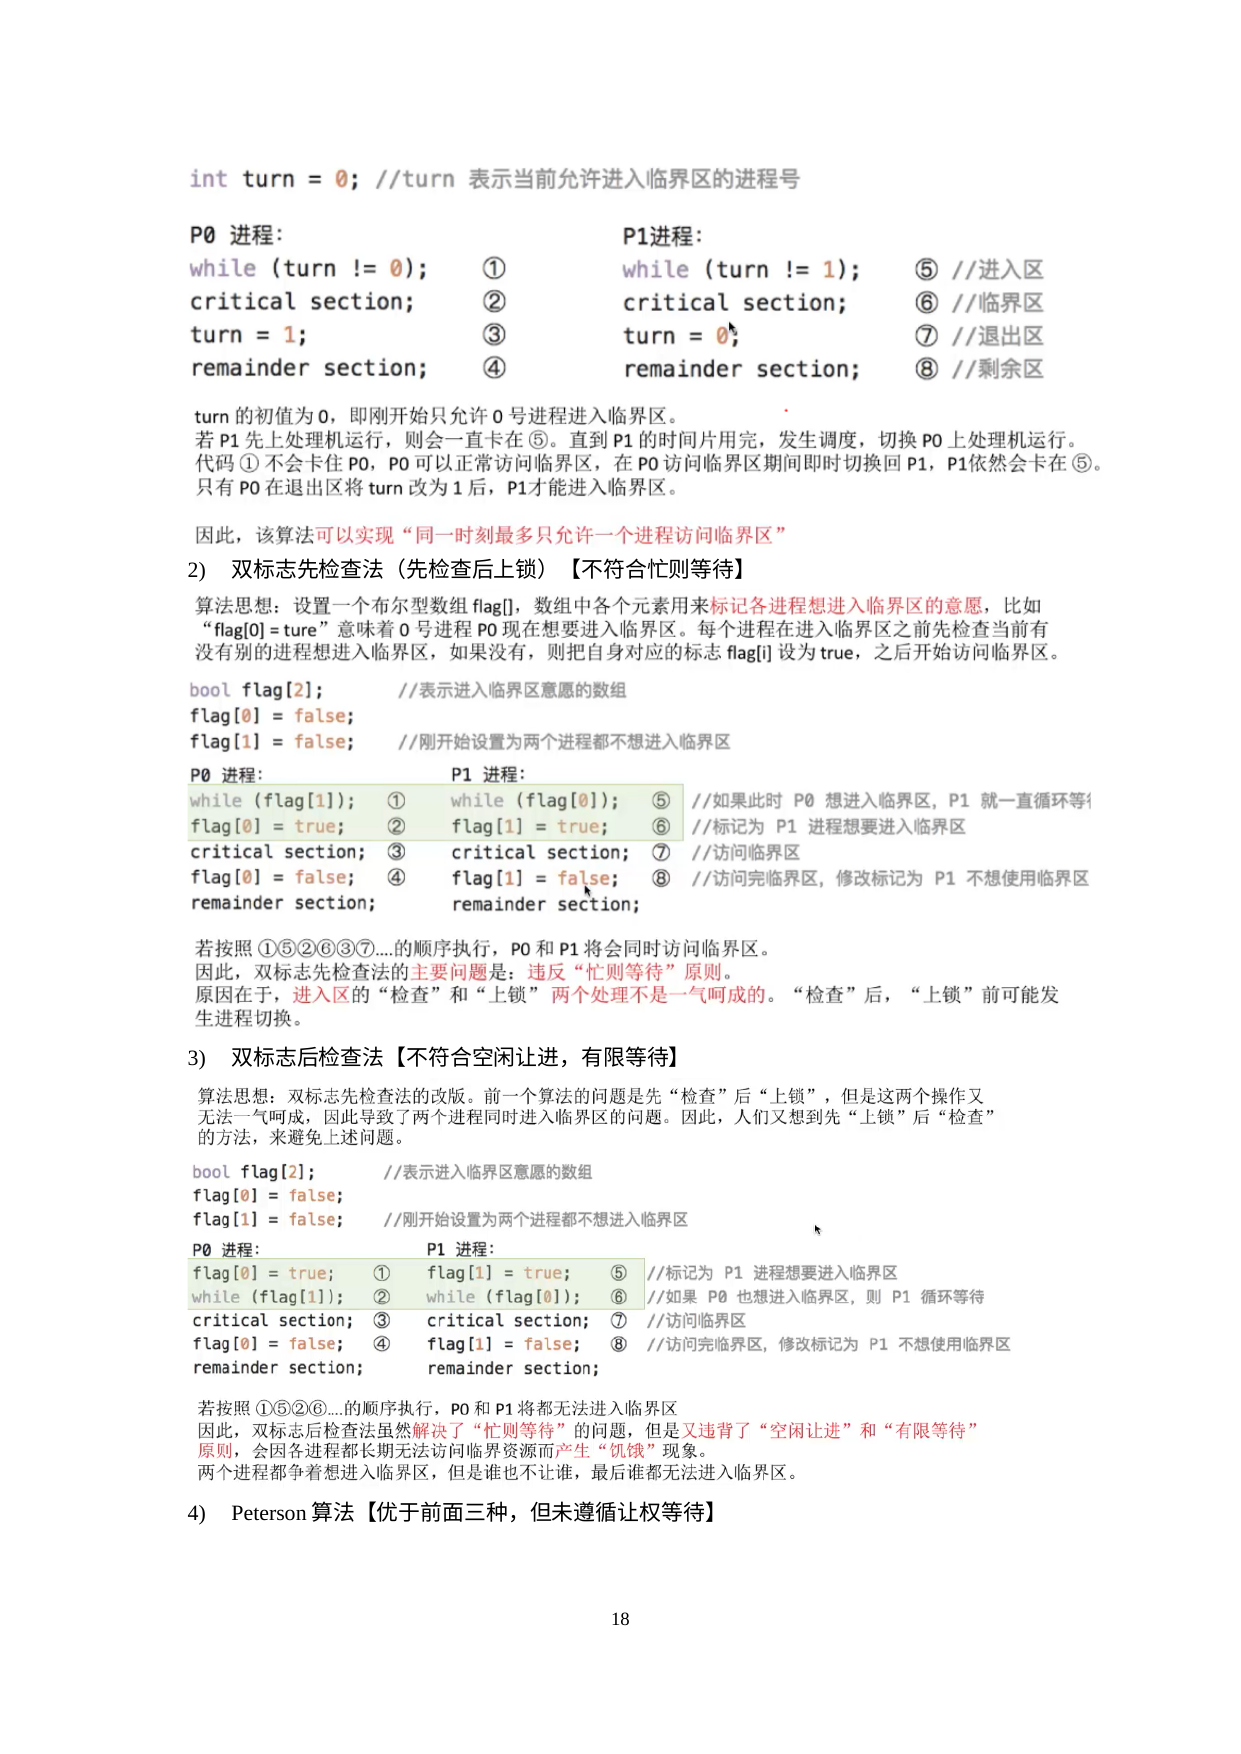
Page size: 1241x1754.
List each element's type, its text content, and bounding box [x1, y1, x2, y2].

picture [187, 589, 1091, 1035]
list 双标志后检查法【不符合空闲让进，有限等待】 [187, 1039, 1053, 1072]
picture [187, 1078, 1016, 1489]
list Peterson算法【优于前面三种，但未遵循让权等待】 [187, 1494, 1053, 1527]
list 双标志先检查法（先检查后上锁）【不符合忙则等待】 [187, 552, 1053, 584]
picture [187, 166, 1104, 548]
